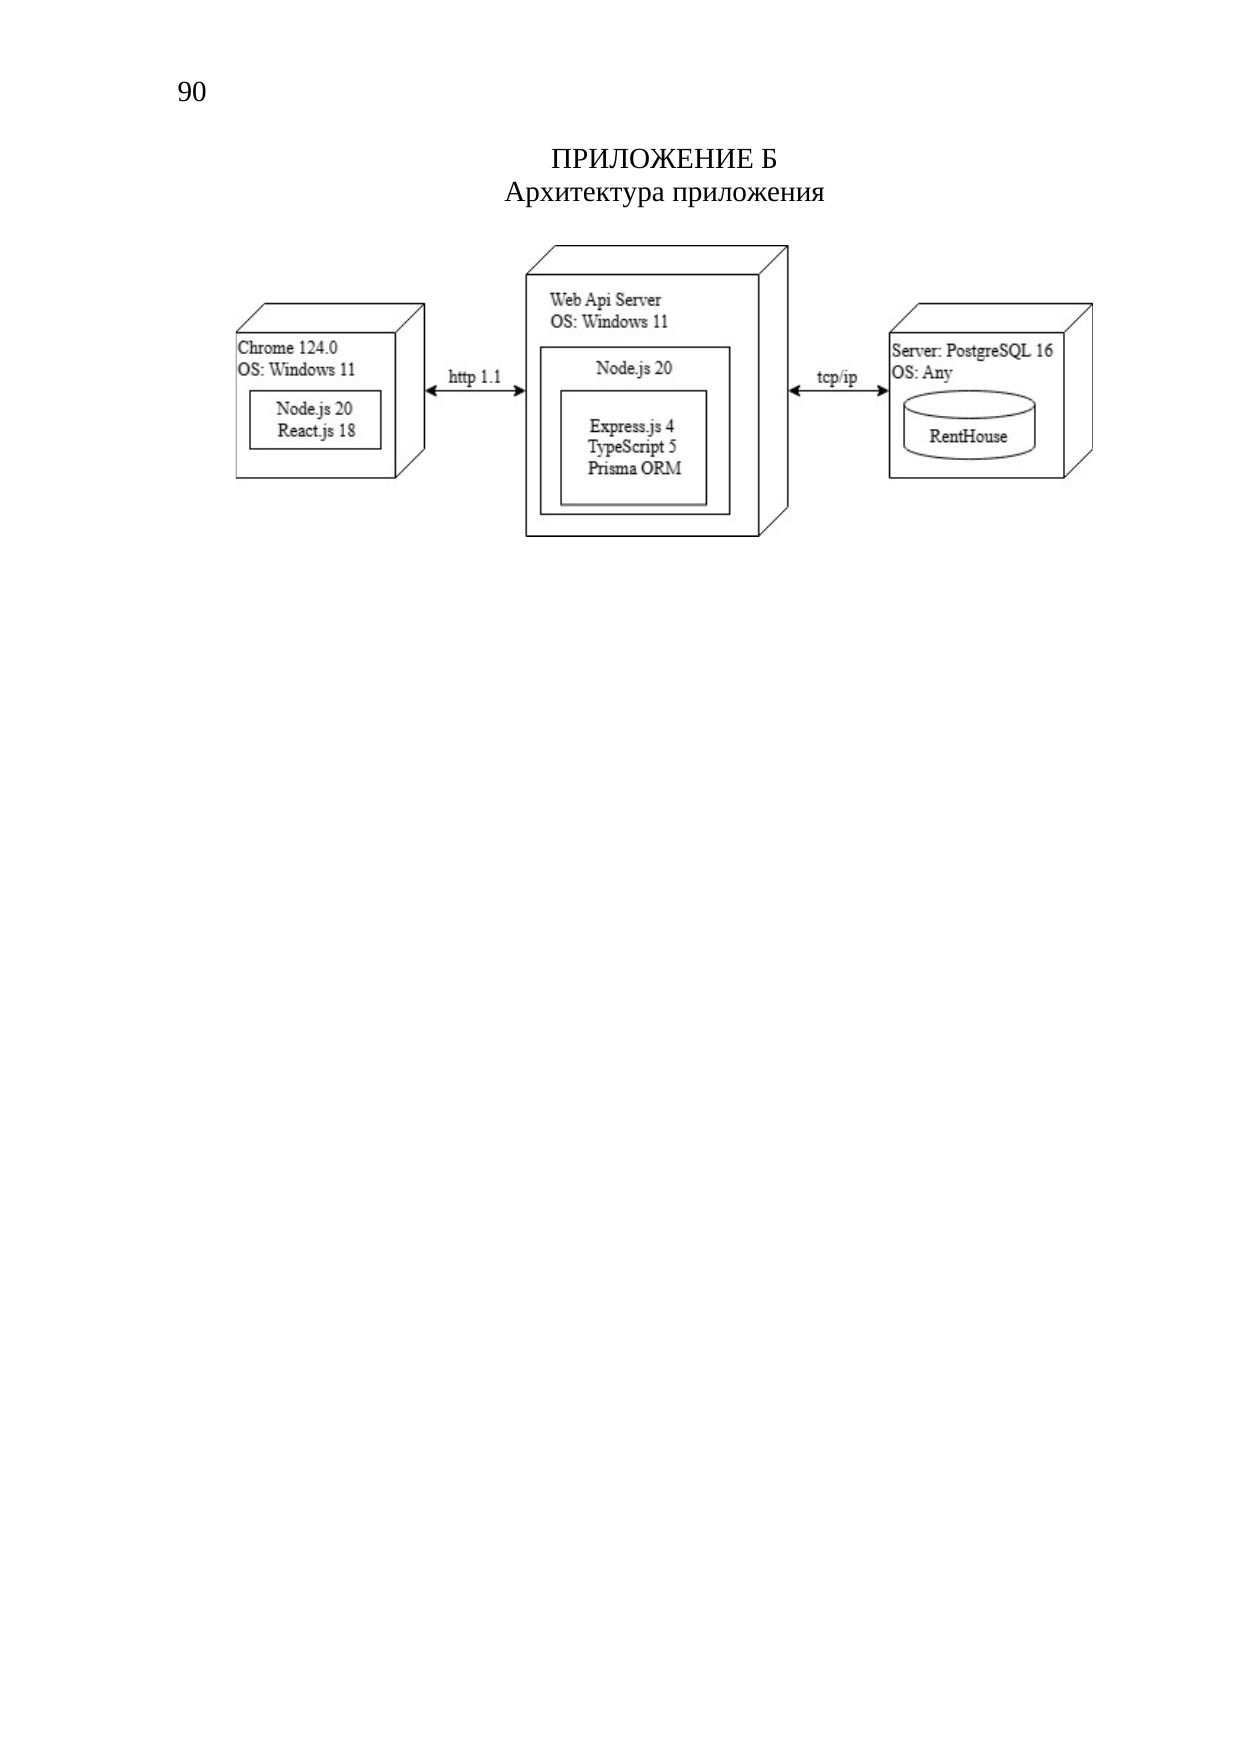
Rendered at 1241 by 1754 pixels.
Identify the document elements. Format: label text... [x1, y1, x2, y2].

picture [235, 245, 1093, 537]
list ПРИЛОЖЕНИЕ Б [177, 141, 1152, 174]
list Архитектура приложения [177, 174, 1152, 208]
